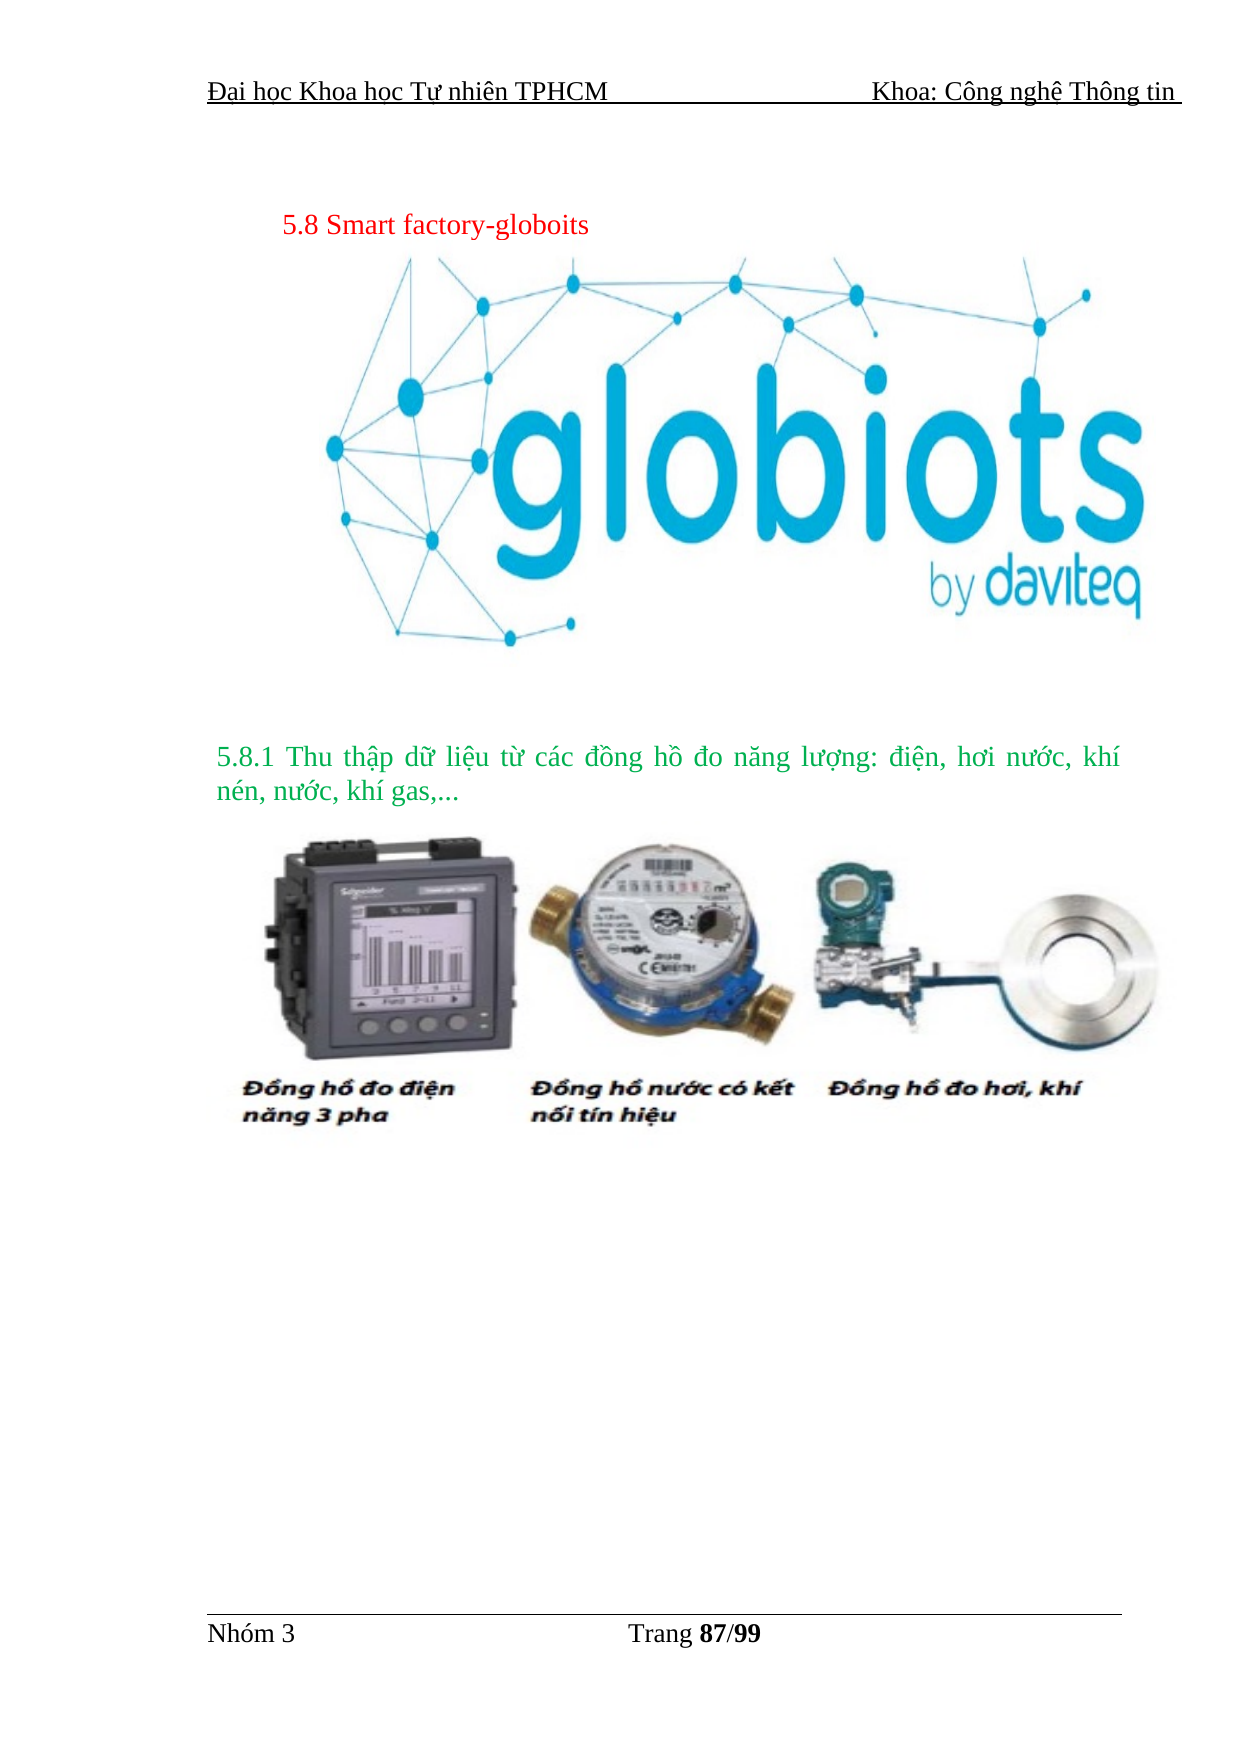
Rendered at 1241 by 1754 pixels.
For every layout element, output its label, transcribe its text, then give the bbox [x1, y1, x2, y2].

subtitle 5.8.1 Thu thập dữ liệu từ các đồng hồ đo năng lượng: điện, hơi nước, khí nén, nước, khí gas,... [216, 739, 1122, 806]
picture [206, 821, 1188, 1155]
picture [319, 240, 1156, 667]
subtitle 5.8 Smart factory-globoits [282, 207, 1122, 241]
